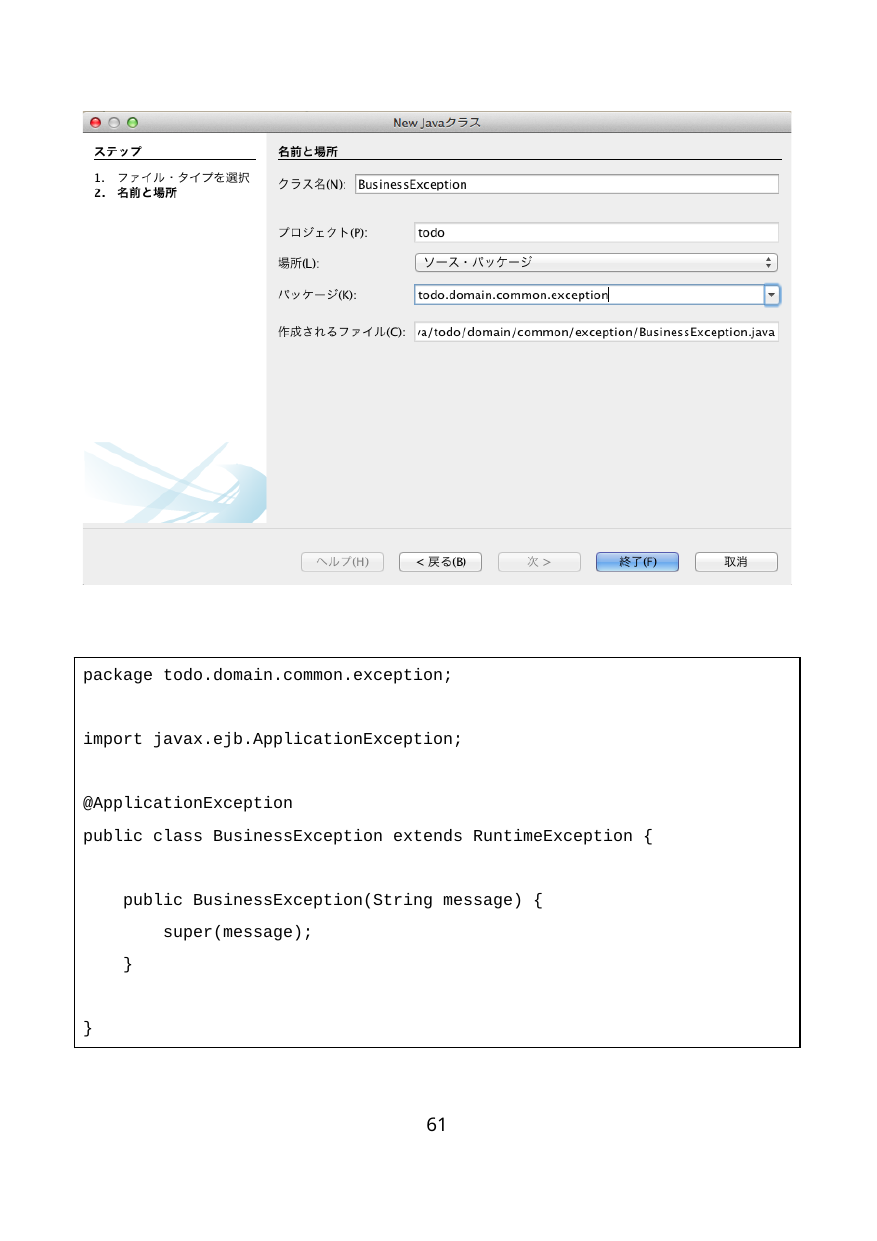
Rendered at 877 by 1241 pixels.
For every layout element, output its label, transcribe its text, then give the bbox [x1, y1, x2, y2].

text @ApplicationException [83, 788, 791, 821]
text public BusinessException(String message) { [83, 885, 791, 917]
text } [75, 1010, 799, 1047]
text } [83, 949, 791, 981]
text super(message); [83, 917, 791, 949]
text public class BusinessException extends RuntimeException { [83, 821, 791, 853]
picture [82, 111, 792, 585]
text package todo.domain.common.exception; [75, 658, 799, 692]
text import javax.ejb.ApplicationException; [83, 724, 791, 756]
